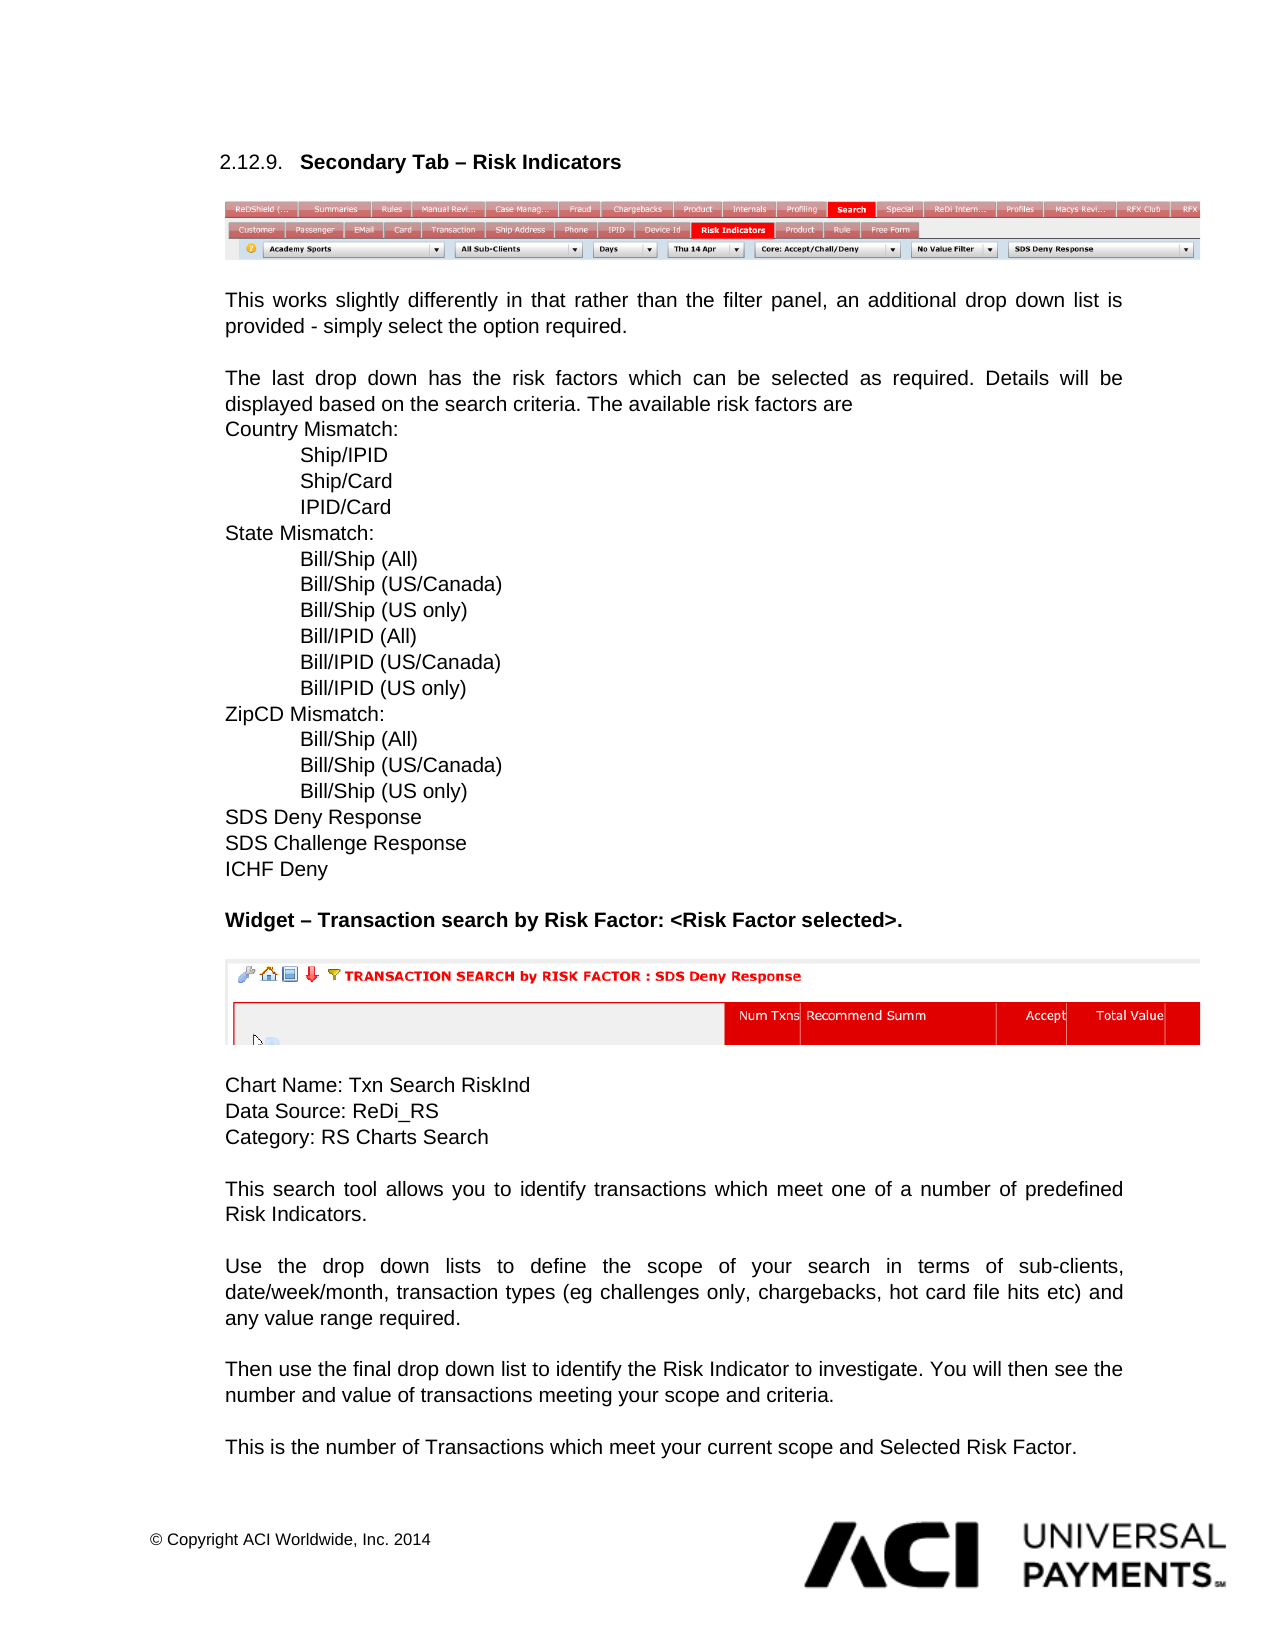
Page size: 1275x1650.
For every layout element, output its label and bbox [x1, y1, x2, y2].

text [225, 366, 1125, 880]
picture [802, 1519, 1229, 1590]
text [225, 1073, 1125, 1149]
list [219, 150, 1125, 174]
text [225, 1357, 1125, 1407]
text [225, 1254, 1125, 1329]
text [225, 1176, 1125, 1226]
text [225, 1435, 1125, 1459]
picture [225, 959, 1200, 1045]
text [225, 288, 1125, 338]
picture [225, 199, 1200, 260]
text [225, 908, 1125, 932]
